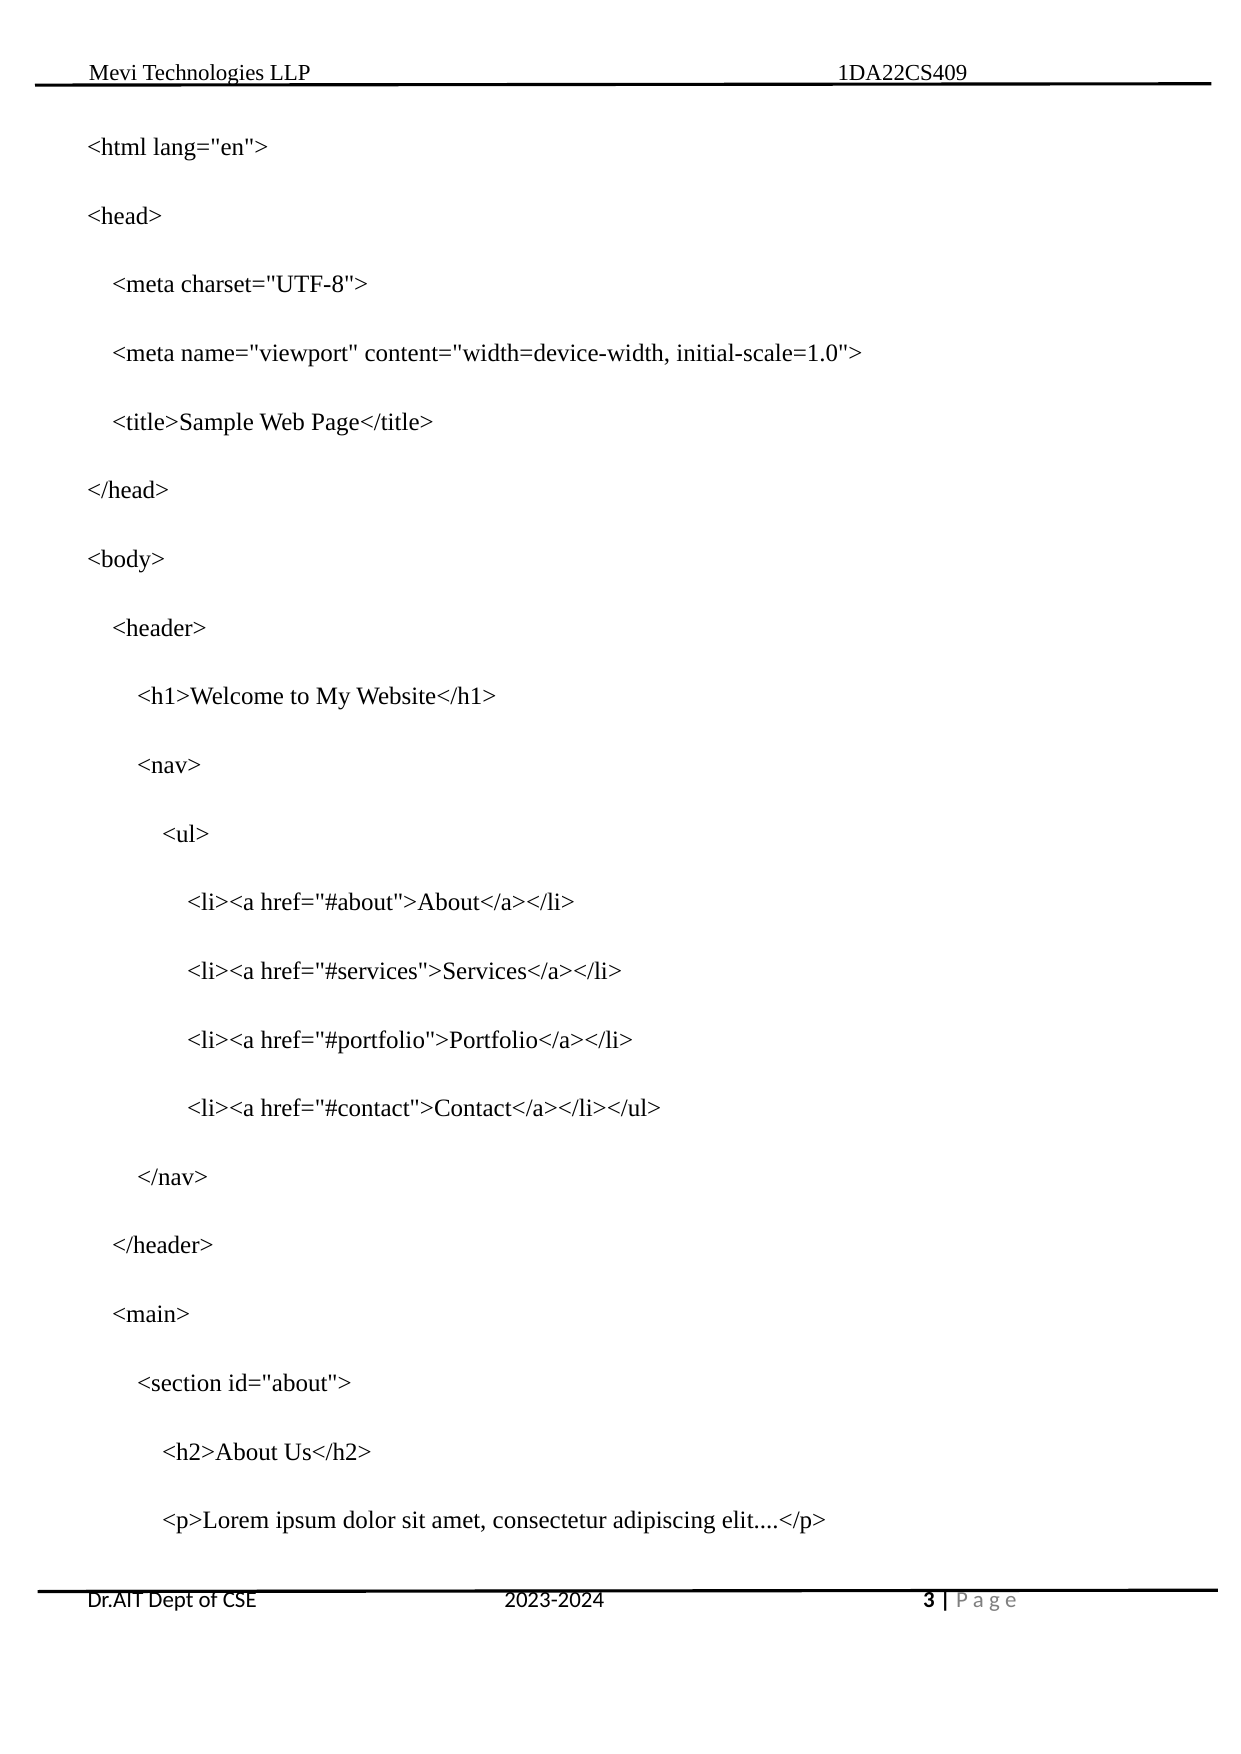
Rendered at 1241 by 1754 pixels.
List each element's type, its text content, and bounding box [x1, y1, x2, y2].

text </nav> [87, 1162, 1154, 1191]
text <head> [87, 201, 1154, 230]
text <html lang="en"> [87, 132, 1154, 161]
text <li><a href="#about">About</a></li> [87, 887, 1154, 916]
text <title>Sample Web Page</title> [87, 407, 1154, 436]
text <section id="about"> [87, 1368, 1154, 1397]
text <li><a href="#services">Services</a></li> [87, 956, 1154, 985]
text <li><a href="#portfolio">Portfolio</a></li> [87, 1025, 1154, 1053]
text <li><a href="#contact">Contact</a></li></ul> [87, 1093, 1154, 1122]
text <h1>Welcome to My Website</h1> [87, 681, 1154, 710]
text </head> [87, 476, 1154, 504]
text </header> [87, 1231, 1154, 1259]
text <header> [87, 613, 1154, 642]
text <h2>About Us</h2> [87, 1437, 1154, 1465]
text <p>Lorem ipsum dolor sit amet, consectetur adipiscing elit....</p> [87, 1505, 1154, 1534]
text <ul> [87, 819, 1154, 847]
text <main> [87, 1299, 1154, 1328]
text <nav> [87, 750, 1154, 779]
text <meta name="viewport" content="width=device-width, initial-scale=1.0"> [87, 338, 1154, 367]
text <body> [87, 544, 1154, 573]
text <meta charset="UTF-8"> [87, 269, 1154, 298]
